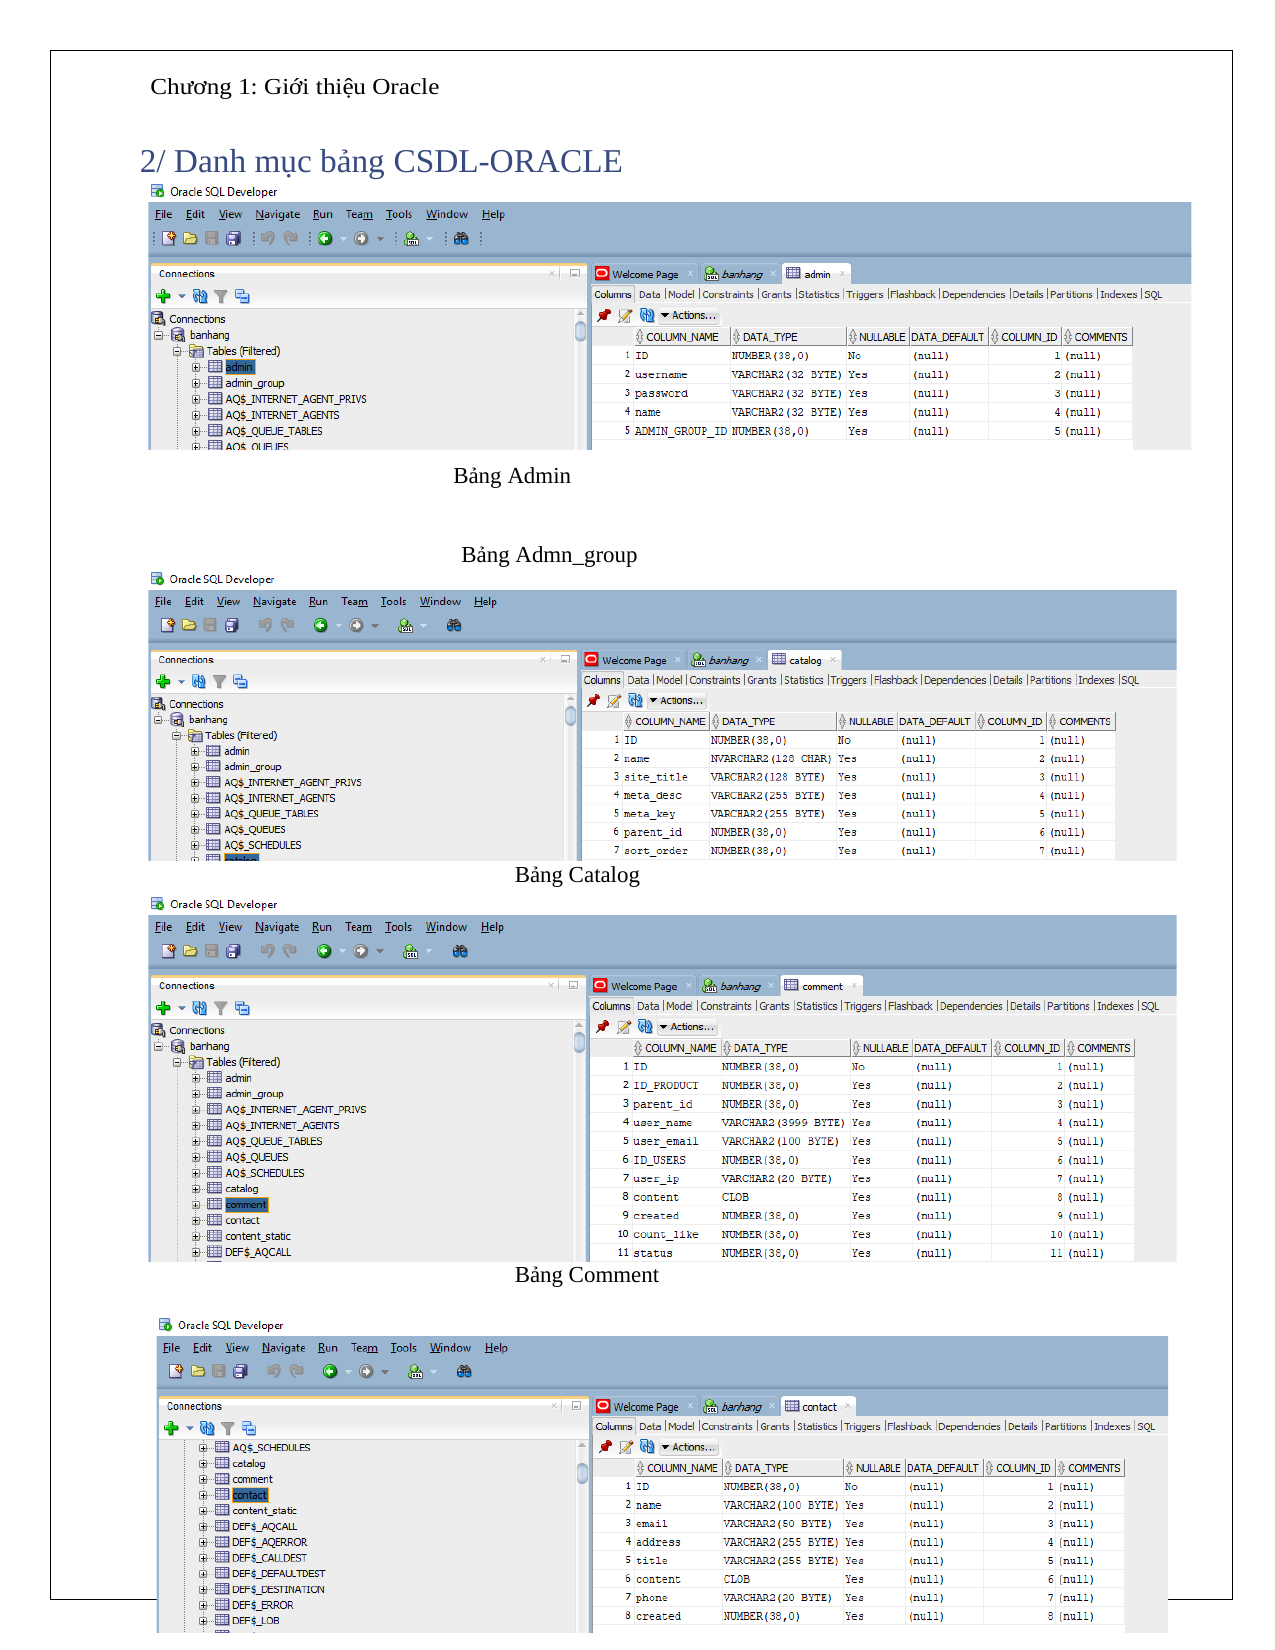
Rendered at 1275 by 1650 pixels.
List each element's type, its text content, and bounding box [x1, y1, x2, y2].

text Bảng Admn_group [139, 502, 884, 567]
text Bảng Catalog [439, 593, 1232, 887]
picture [148, 893, 1177, 1262]
text Bảng Admin [139, 192, 884, 489]
picture [148, 181, 1192, 450]
text Bảng Comment [439, 913, 1232, 1288]
picture [148, 568, 1177, 861]
subtitle 2/ Danh mục bảng CSDL-ORACLE [139, 141, 1232, 179]
picture [156, 1314, 1168, 1633]
